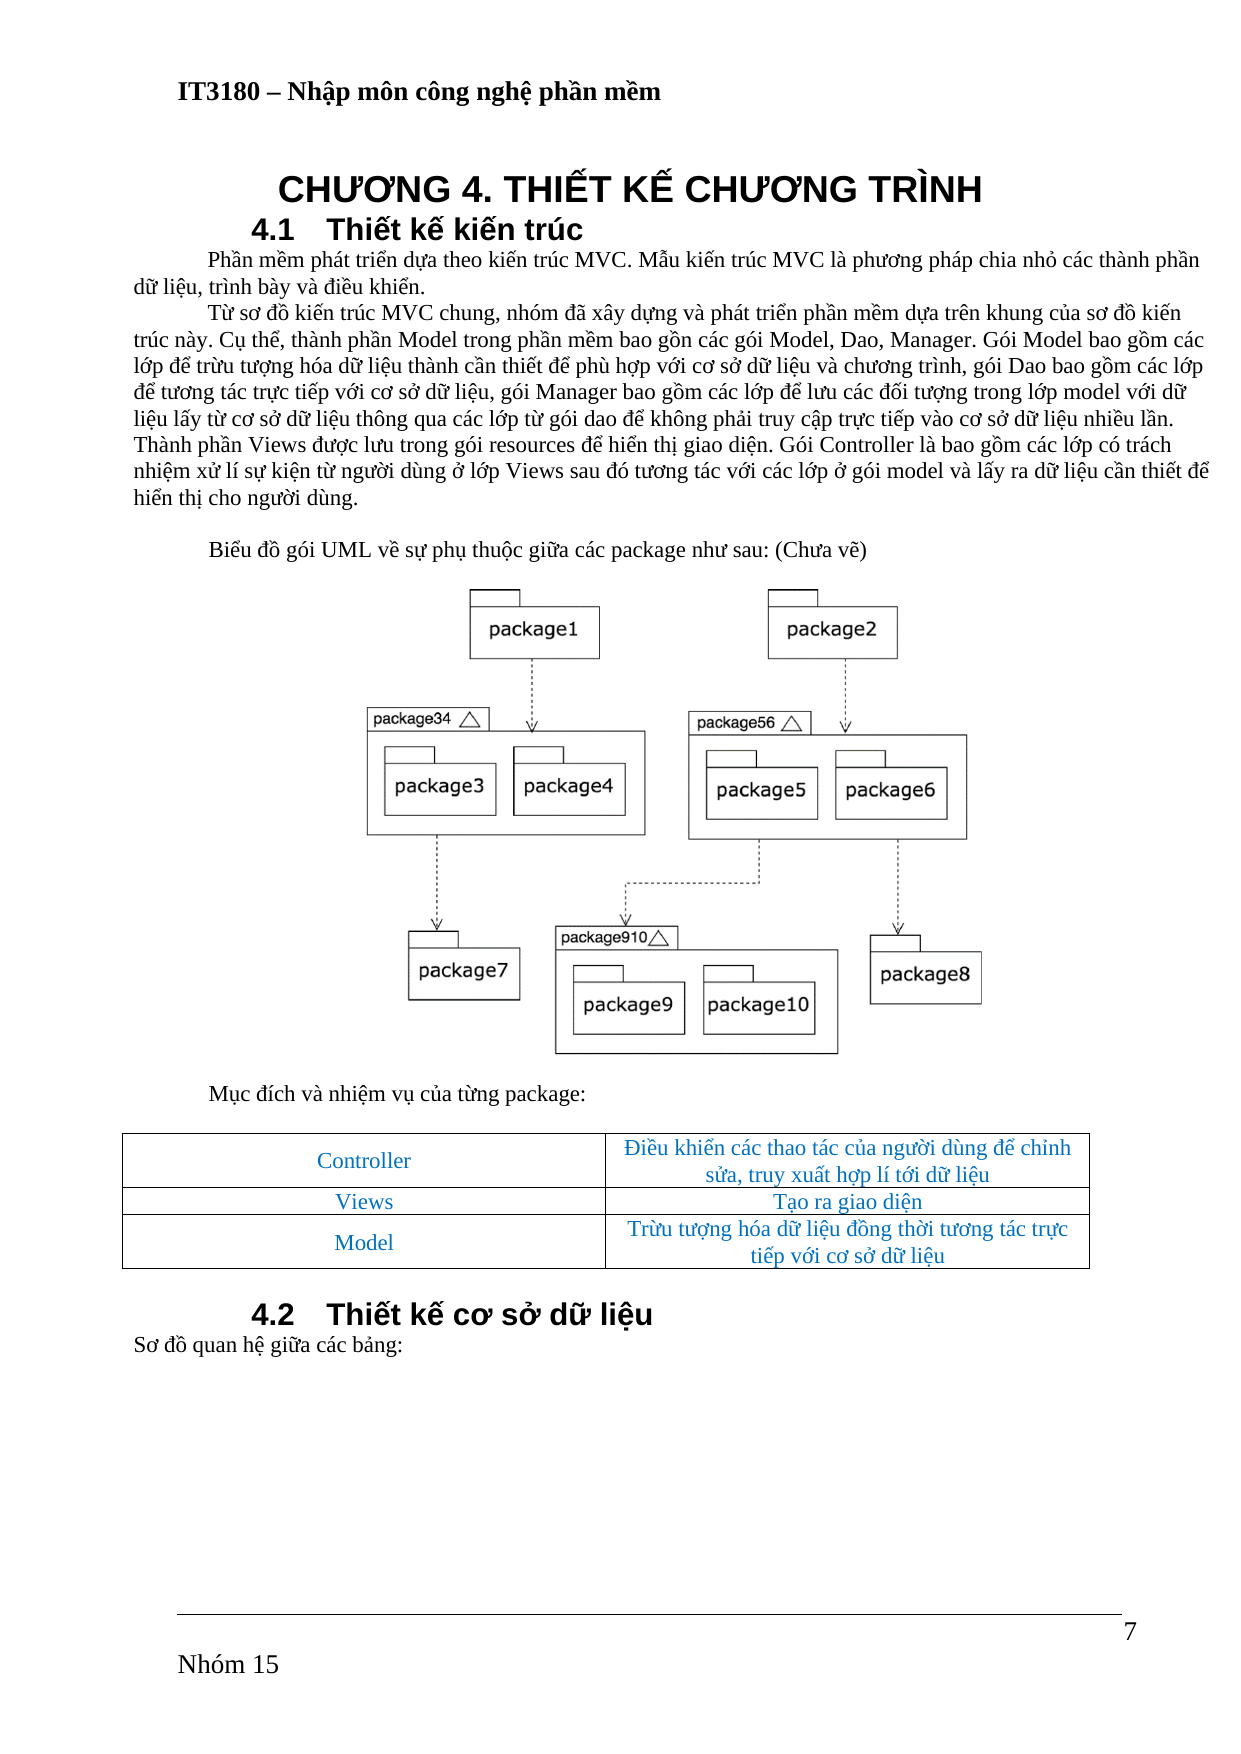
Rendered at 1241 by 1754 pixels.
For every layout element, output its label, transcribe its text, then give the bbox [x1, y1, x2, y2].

table_header Controller [123, 1134, 605, 1187]
table_cell Trừu tượng hóa dữ liệu đồng thời tương tác trực tiếp với cơ sở dữ liệu [606, 1215, 1089, 1268]
text Biểu đồ gói UML về sự phụ thuộc giữa các package như sau: (Chưa vẽ) [133, 536, 1215, 563]
table_cell Tạo ra giao diện [606, 1188, 1089, 1214]
table_cell Model [123, 1215, 605, 1268]
subtitle CHƯƠNG 4. THIẾT KẾ CHƯƠNG TRÌNH [278, 167, 1022, 211]
table_cell Views [123, 1188, 605, 1214]
text Từ sơ đồ kiến trúc MVC chung, nhóm đã xây dựng và phát triển phần mềm dựa trên khung của sơ đồ kiến trúc này. Cụ thể, thành phần Model trong phần mềm bao gồn các gói Model, Dao, Manager. Gói Model bao gồm các lớp để trừu tượng hóa dữ liệu thành cần thiết để phù hợp với cơ sở dữ liệu và chương trình, gói Dao bao gồm các lớp để tương tác trực tiếp với cơ sở dữ liệu, gói Manager bao gồm các lớp để lưu các đối tượng trong lớp model với dữ liệu lấy từ cơ sở dữ liệu thông qua các lớp từ gói dao để không phải truy cập trực tiếp vào cơ sở dữ liệu nhiều lần. Thành phần Views được lưu trong gói resources để hiển thị giao diện. Gói Controller là bao gồm các lớp có trách nhiệm xử lí sự kiện từ người dùng ở lớp Views sau đó tương tác với các lớp ở gói model và lấy ra dữ liệu cần thiết để hiển thị cho người dùng. [133, 299, 1215, 510]
picture [366, 589, 982, 1055]
text Sơ đồ quan hệ giữa các bảng: [133, 1332, 1215, 1358]
text Phần mềm phát triển dựa theo kiến trúc MVC. Mẫu kiến trúc MVC là phương pháp chia nhỏ các thành phần dữ liệu, trình bày và điều khiển. [133, 247, 1215, 299]
subtitle Thiết kế kiến trúc [251, 211, 1215, 247]
subtitle Thiết kế cơ sở dữ liệu [251, 1296, 1215, 1332]
text Mục đích và nhiệm vụ của từng package: [133, 1081, 1215, 1107]
table_header Điều khiển các thao tác của người dùng để chỉnh sửa, truy xuất hợp lí tới dữ liệu [606, 1134, 1089, 1187]
